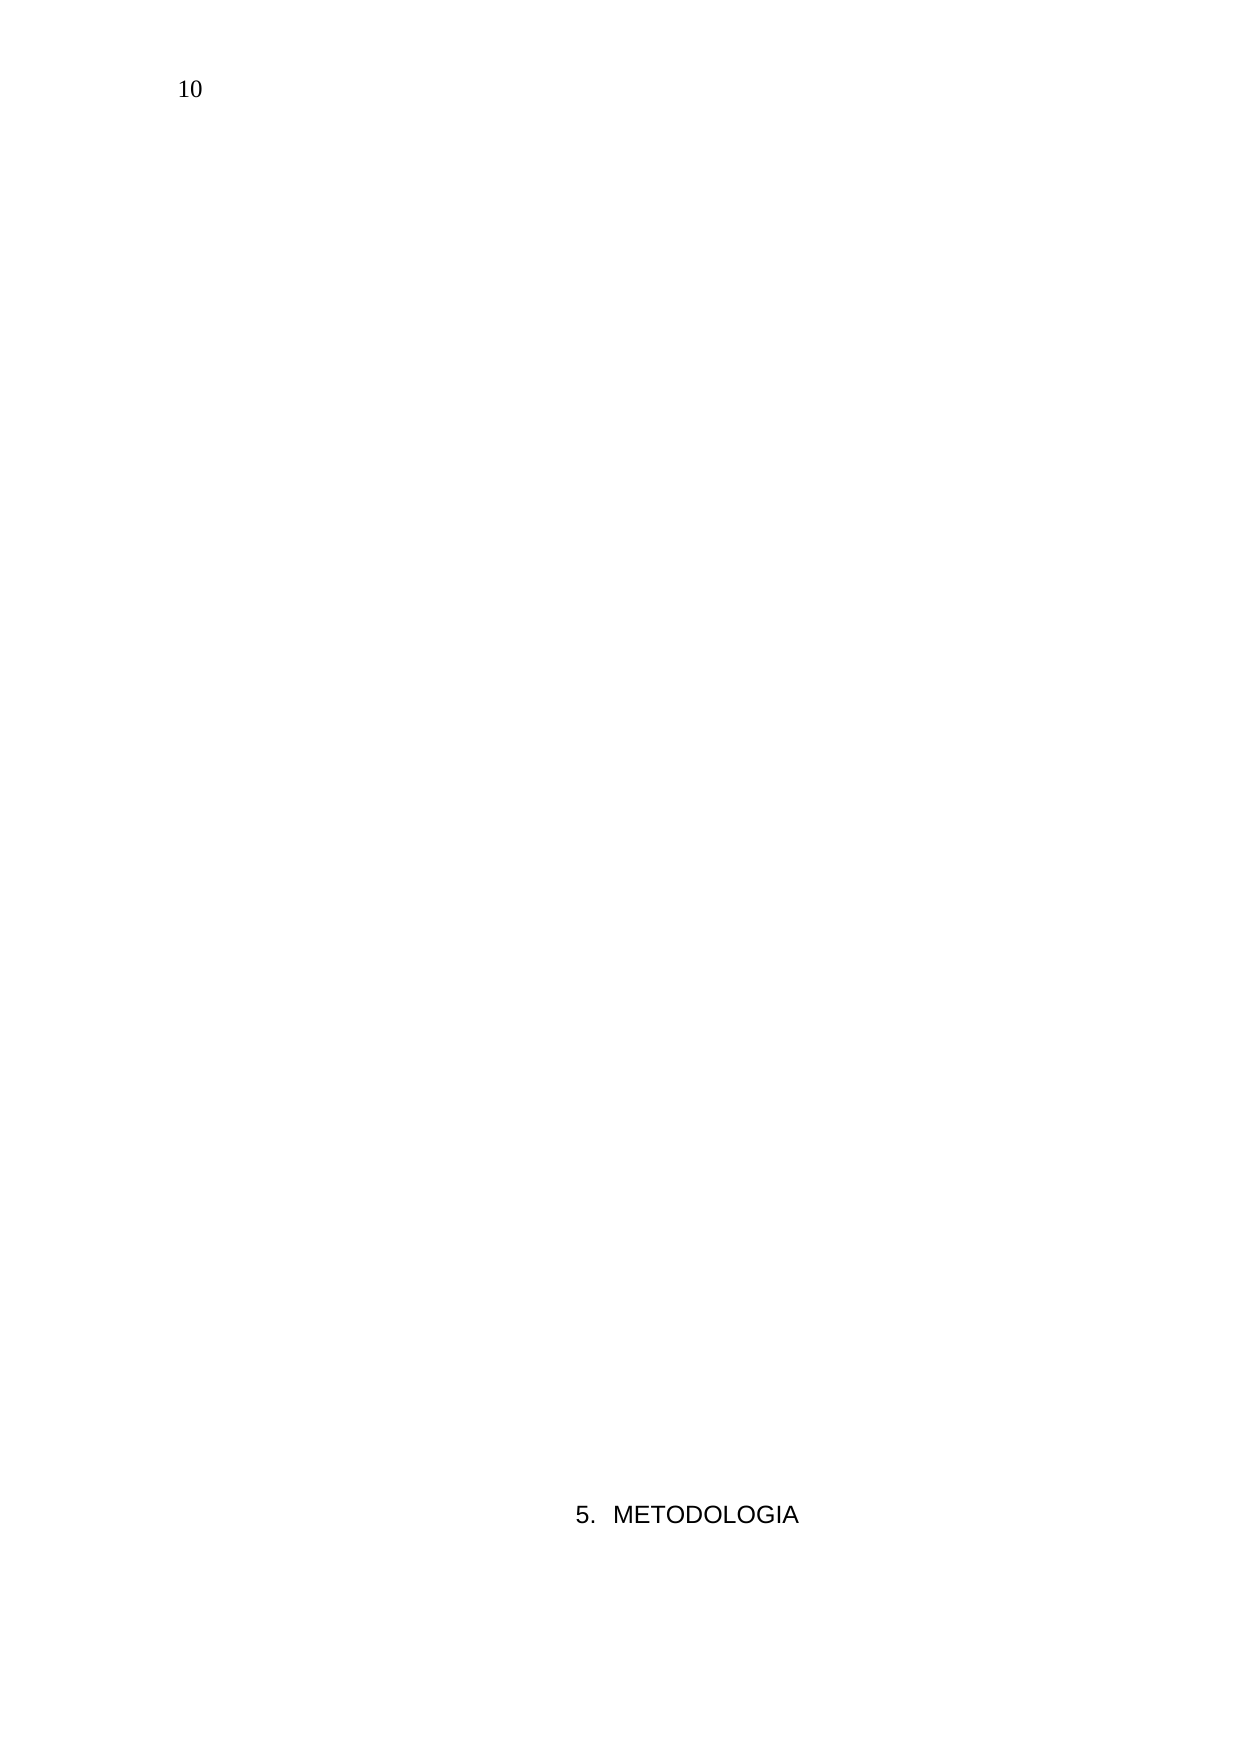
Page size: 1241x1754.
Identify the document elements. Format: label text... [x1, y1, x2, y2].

list METODOLOGIA [252, 1500, 1122, 1528]
